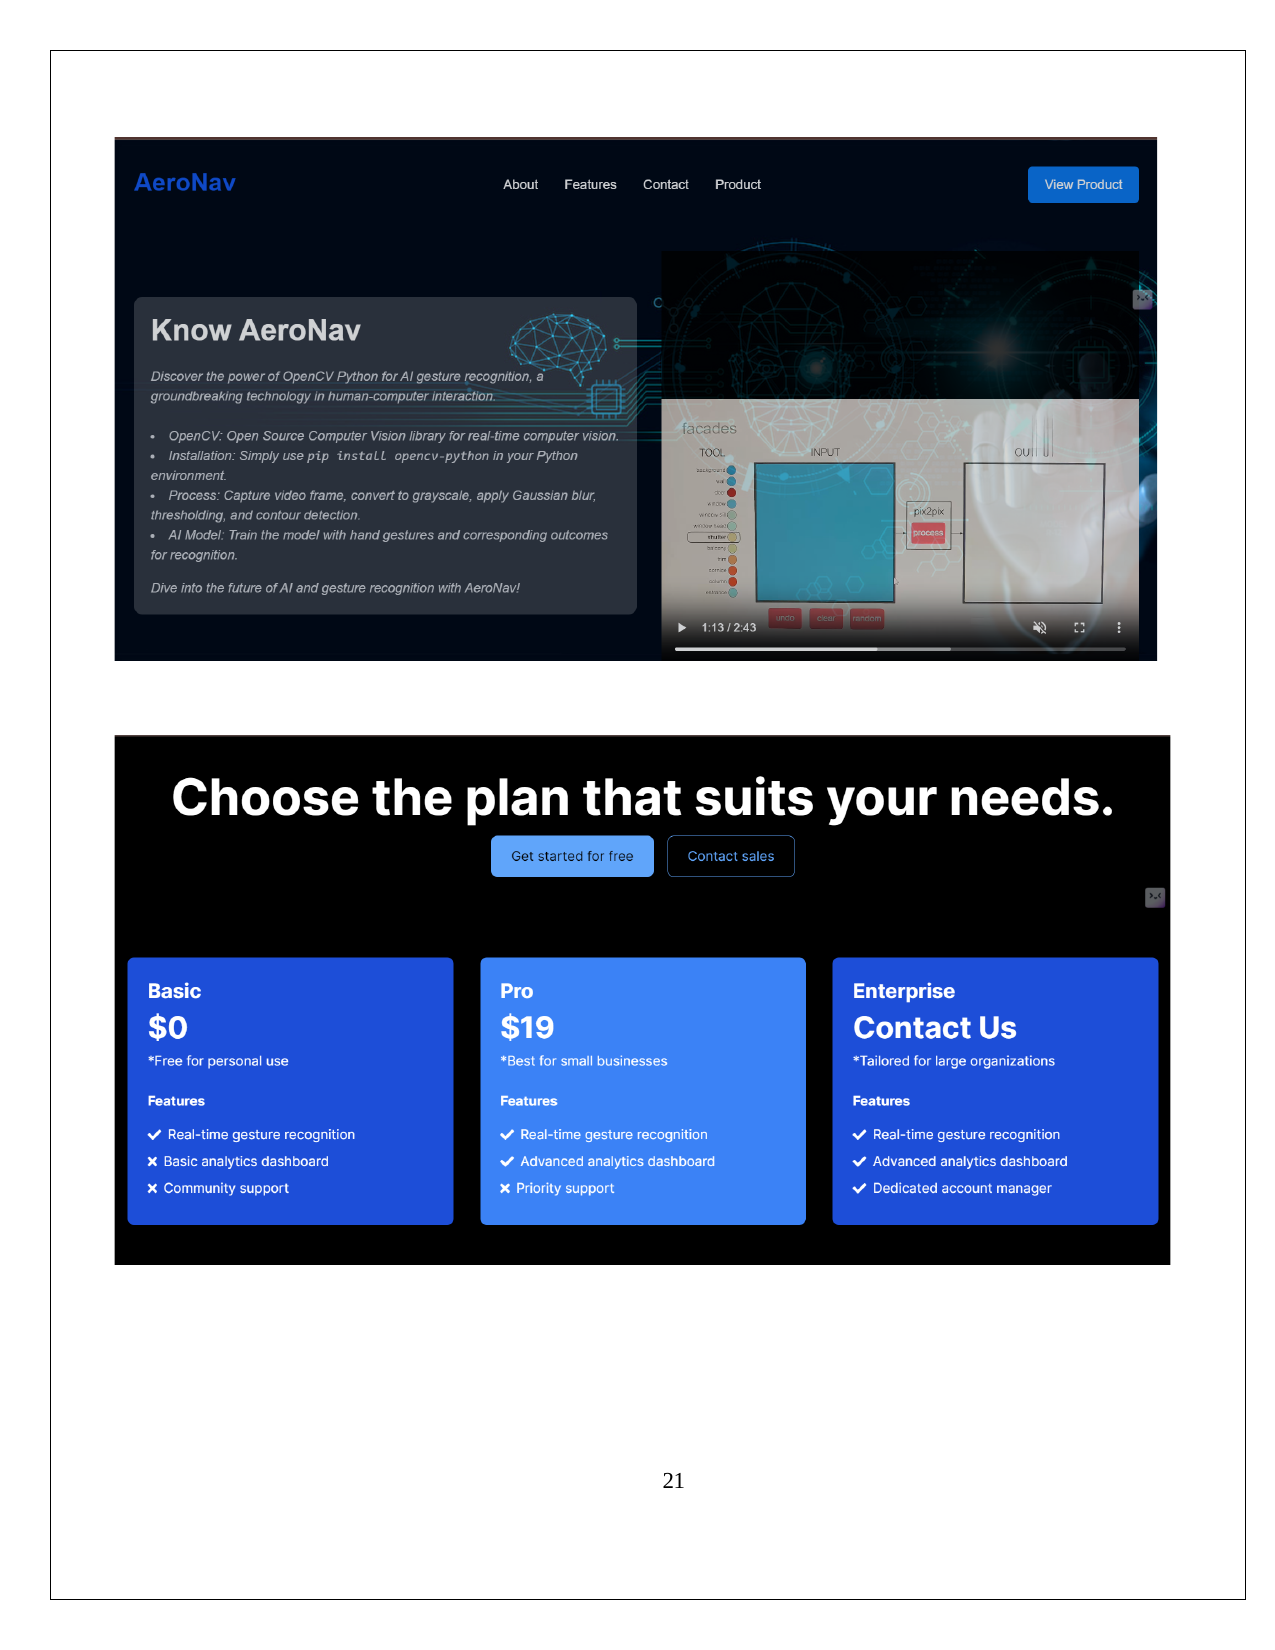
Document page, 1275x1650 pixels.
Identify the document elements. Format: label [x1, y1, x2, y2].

picture [114, 735, 1171, 1265]
picture [114, 137, 1158, 661]
